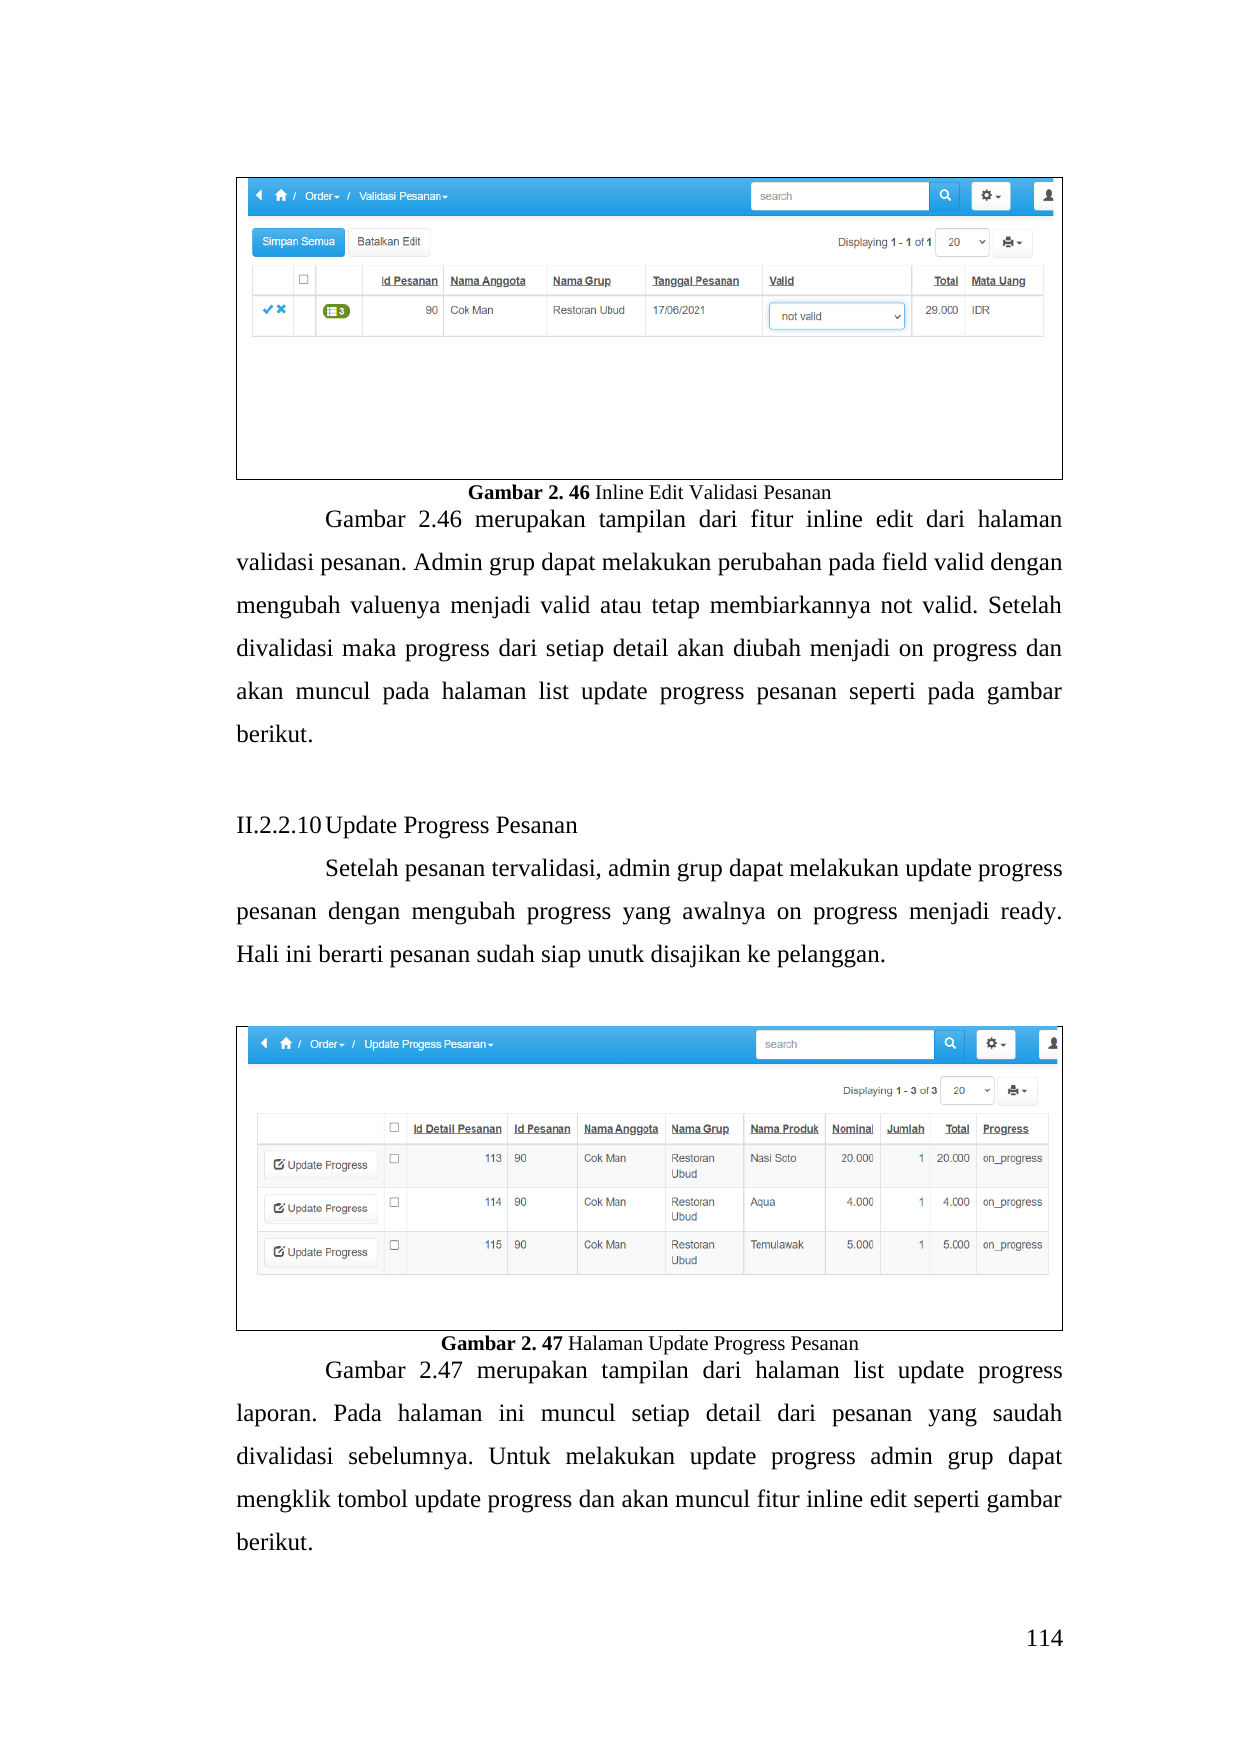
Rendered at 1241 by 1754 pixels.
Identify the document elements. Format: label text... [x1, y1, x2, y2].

text Gambar 2.47 merupakan tampilan dari halaman list update progress laporan. Pada halaman ini muncul setiap detail dari pesanan yang saudah divalidasi sebelumnya. Untuk melakukan update progress admin grup dapat mengklik tombol update progress dan akan muncul fitur inline edit seperti gambar berikut. [236, 1355, 1063, 1556]
picture [248, 178, 1054, 465]
text Gambar 2. 46 Inline Edit Validasi Pesanan [236, 480, 1063, 504]
text Gambar 2. 47 Halaman Update Progress Pesanan [236, 1331, 1063, 1355]
table_header [237, 178, 1062, 479]
text Gambar 2.46 merupakan tampilan dari fitur inline edit dari halaman validasi pesanan. Admin grup dapat melakukan perubahan pada field valid dengan mengubah valuenya menjadi valid atau tetap membiarkannya not valid. Setelah divalidasi maka progress dari setiap detail akan diubah menjadi on progress dan akan muncul pada halaman list update progress pesanan seperti pada gambar berikut. [236, 504, 1063, 748]
picture [248, 1026, 1058, 1316]
text Setelah pesanan tervalidasi, admin grup dapat melakukan update progress pesanan dengan mengubah progress yang awalnya on progress menjadi ready. Hali ini berarti pesanan sudah siap unutk disajikan ke pelanggan. [236, 853, 1063, 968]
subtitle Update Progress Pesanan [236, 810, 1063, 839]
table_header [237, 1027, 1062, 1329]
